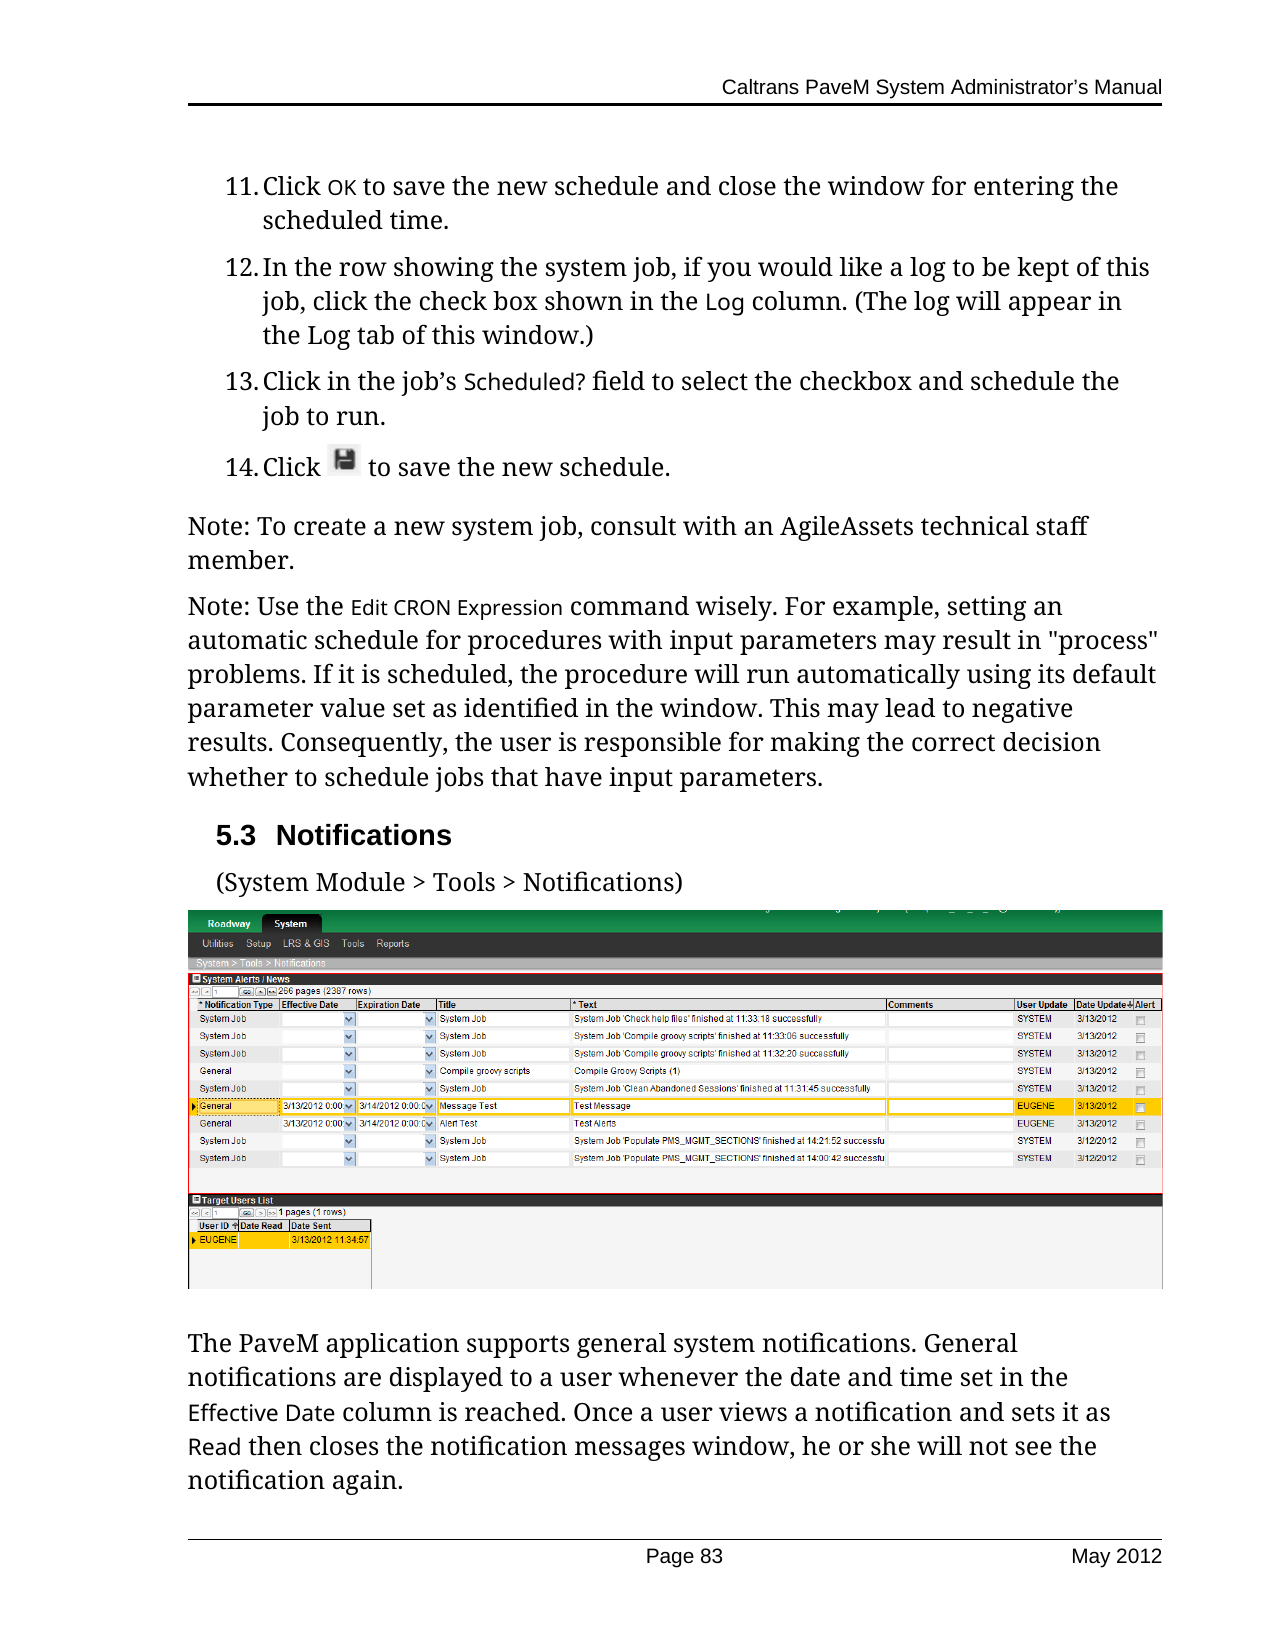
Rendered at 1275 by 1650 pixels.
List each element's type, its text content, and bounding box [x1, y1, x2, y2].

text The PaveM application supports general system notifications. General notifications are displayed to a user whenever the date and time set in the Effective Date column is reached. Once a user views a notification and sets it as Read then closes the notification messages window, he or she will not see the notification again. [187, 1326, 1162, 1496]
list Click OK to save the new schedule and close the window for entering the scheduled time. [225, 169, 1162, 237]
text Note: Use the Edit CRON Expression command wisely. For example, setting an automatic schedule for procedures with input parameters may result in "process" problems. If it is scheduled, the procedure will run automatically using its default parameter value set as identified in the window. This may lead to negative results. Consequently, the user is responsible for making the correct decision whether to schedule jobs that have input parameters. [187, 589, 1162, 793]
picture [327, 444, 362, 476]
list Click to save the new schedule. [225, 445, 1162, 483]
list In the row showing the system job, if you would like a log to be kept of this job, click the check box shown in the Log column. (The log will appear in the Log tab of this window.) [225, 249, 1162, 352]
text (System Module > Tools > Notifications) [216, 864, 1162, 898]
picture [187, 910, 1163, 1289]
text Note: To create a new system job, consult with an AgileAssets technical staff member. [187, 508, 1162, 576]
subtitle Notifications [216, 818, 1162, 852]
list Click in the job’s Scheduled? field to select the checkbox and schedule the job to run. [225, 364, 1162, 432]
